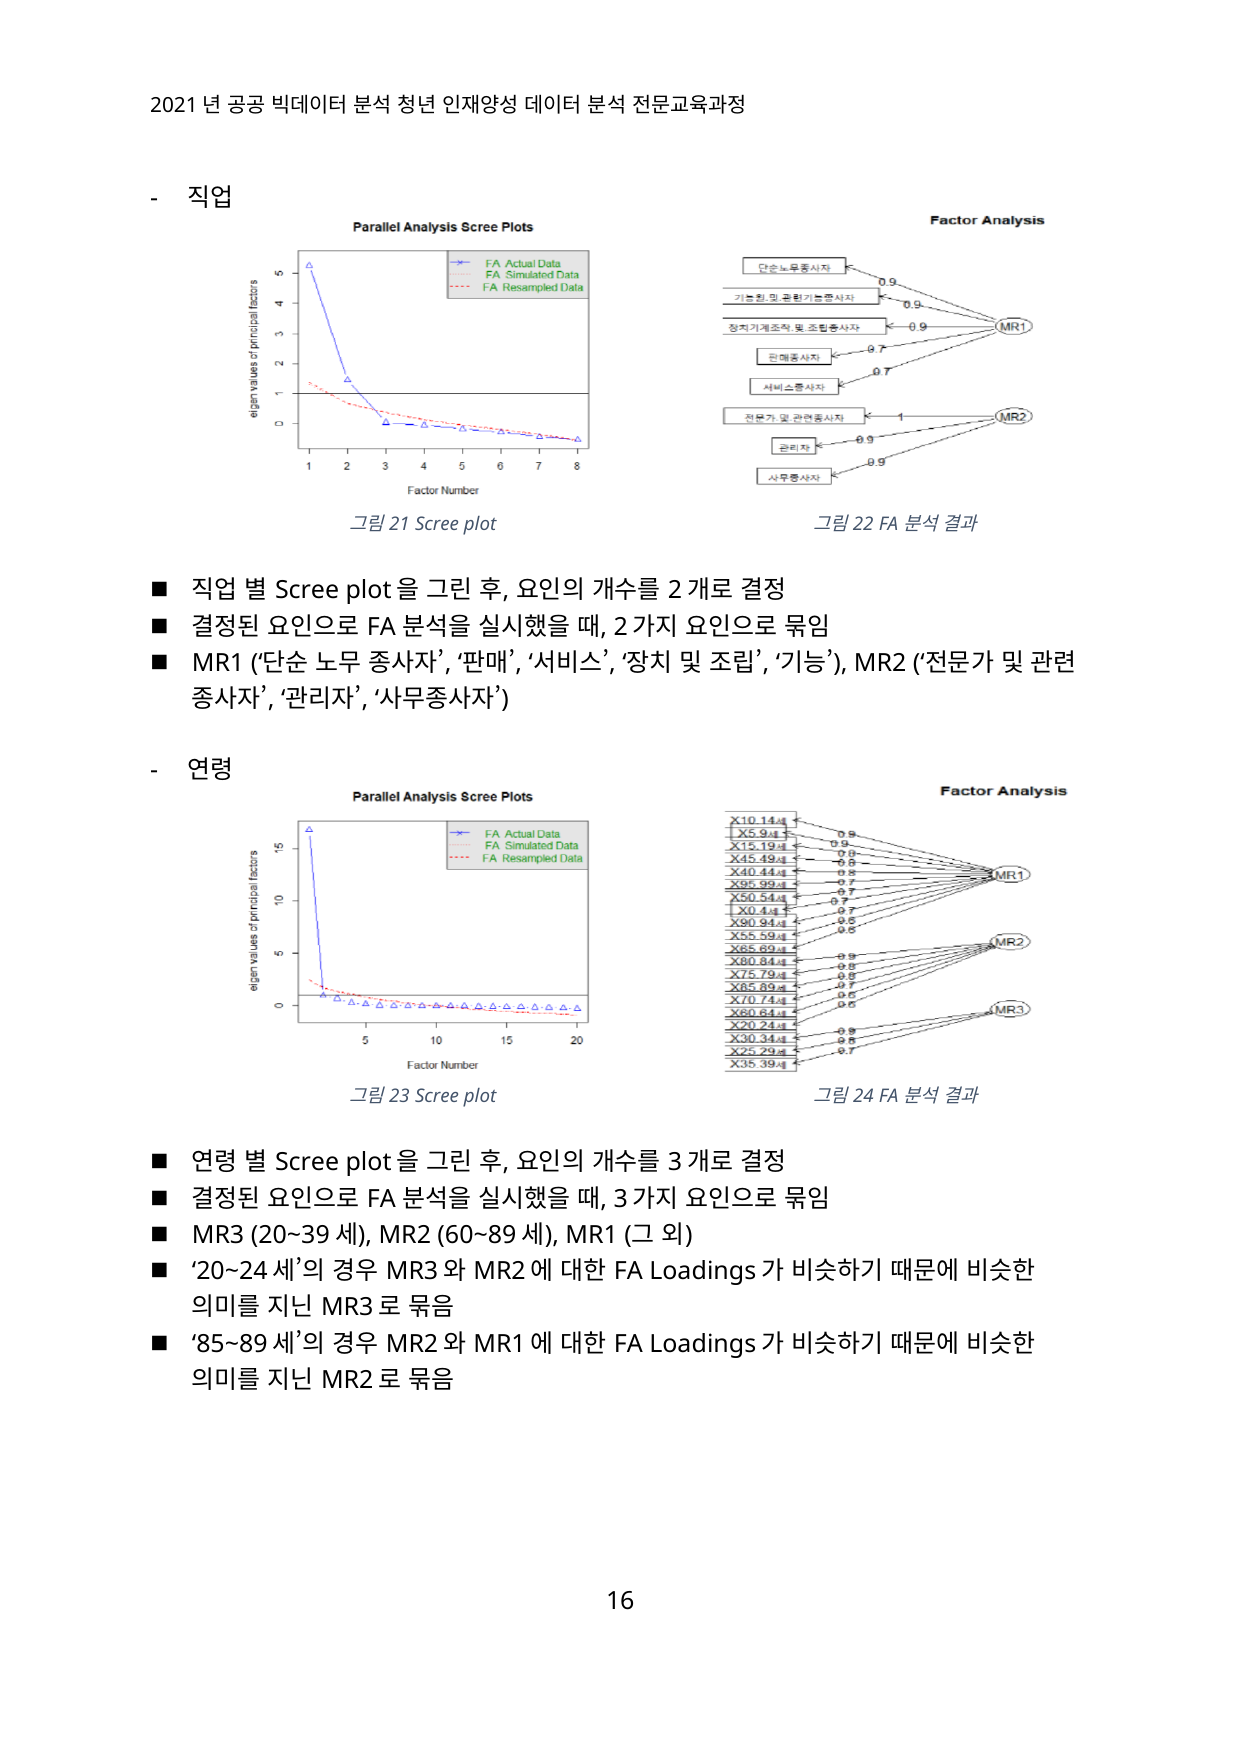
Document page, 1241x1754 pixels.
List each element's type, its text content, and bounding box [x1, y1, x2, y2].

picture [246, 785, 601, 1081]
table_header 그림 24 FA 분석 결과 [660, 785, 1132, 1108]
list ‘20~24세’의 경우 MR3와 MR2에 대한 FA Loadings가 비슷하기 때문에 비슷한 의미를 지닌 MR3로 묶음 [150, 1251, 1090, 1323]
list 직업 별 Scree plot을 그린 후, 요인의 개수를 2개로 결정 [150, 570, 1090, 606]
list 연령 별 Scree plot을 그린 후, 요인의 개수를 3개로 결정 [150, 1142, 1090, 1178]
list 연령 [150, 749, 1090, 785]
picture [718, 213, 1074, 509]
picture [246, 213, 601, 509]
table_header 그림 21 Scree plot [188, 214, 660, 536]
picture [719, 785, 1074, 1081]
list 직업 [150, 177, 1090, 213]
list 결정된 요인으로 FA 분석을 실시했을 때, 2가지 요인으로 묶임 [150, 606, 1090, 642]
table_header 그림 22 FA 분석 결과 [660, 214, 1132, 536]
list MR3 (20~39세), MR2 (60~89세), MR1 (그 외) [150, 1214, 1090, 1251]
list ‘85~89세’의 경우 MR2와 MR1에 대한 FA Loadings가 비슷하기 때문에 비슷한 의미를 지닌 MR2로 묶음 [150, 1323, 1090, 1396]
list 결정된 요인으로 FA 분석을 실시했을 때, 3가지 요인으로 묶임 [150, 1178, 1090, 1214]
list MR1 (‘단순 노무 종사자’, ‘판매’, ‘서비스’, ‘장치 및 조립’, ‘기능’), MR2 (‘전문가 및 관련 종사자’, ‘관리자’, ‘사무종사자’) [150, 642, 1090, 715]
table_header 그림 23 Scree plot [188, 785, 660, 1108]
